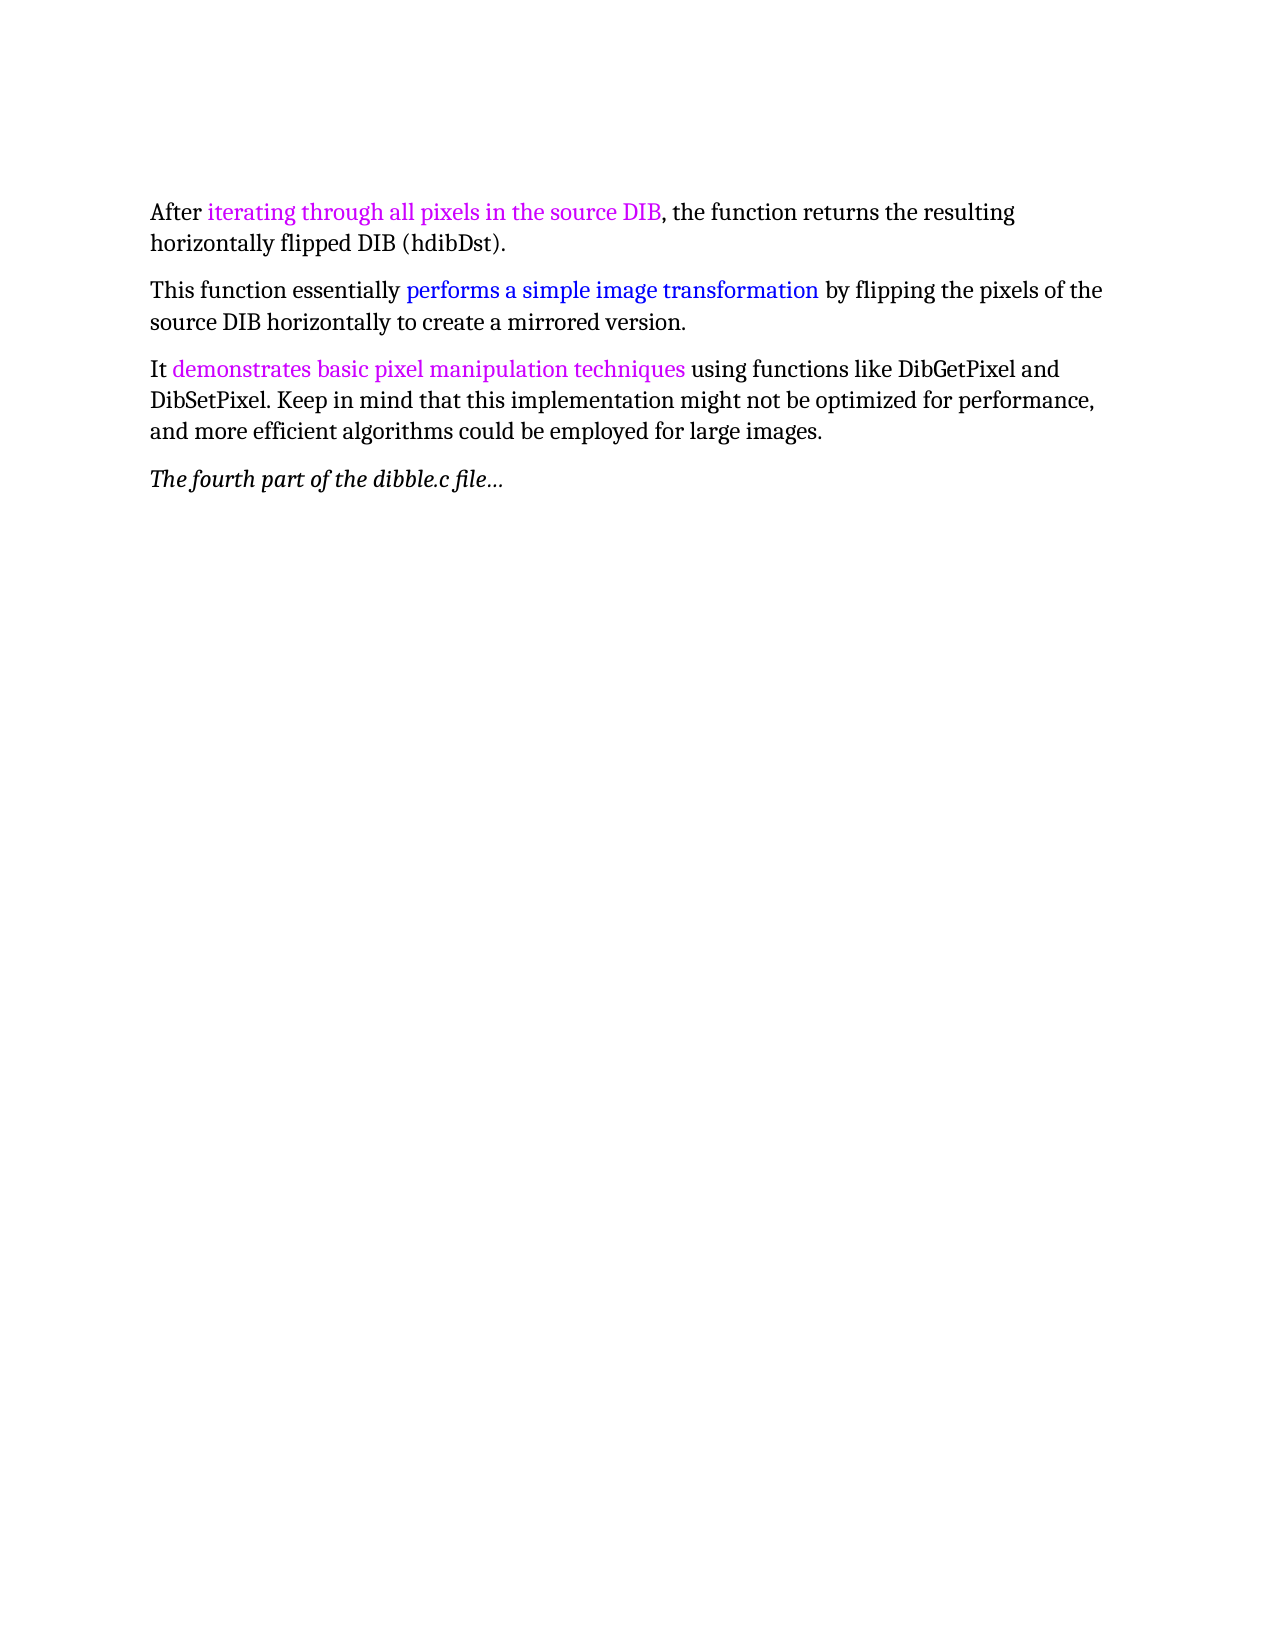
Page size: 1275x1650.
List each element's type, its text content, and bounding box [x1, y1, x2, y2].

text After iterating through all pixels in the source DIB, the function returns the resulting horizontally flipped DIB (hdibDst). [150, 198, 1125, 257]
text It demonstrates basic pixel manipulation techniques using functions like DibGetPixel and DibSetPixel. Keep in mind that this implementation might not be optimized for performance, and more efficient algorithms could be employed for large images. [150, 355, 1125, 446]
text The fourth part of the dibble.c file… [150, 465, 1125, 494]
text This function essentially performs a simple image transformation by flipping the pixels of the source DIB horizontally to create a mirrored version. [150, 276, 1125, 336]
